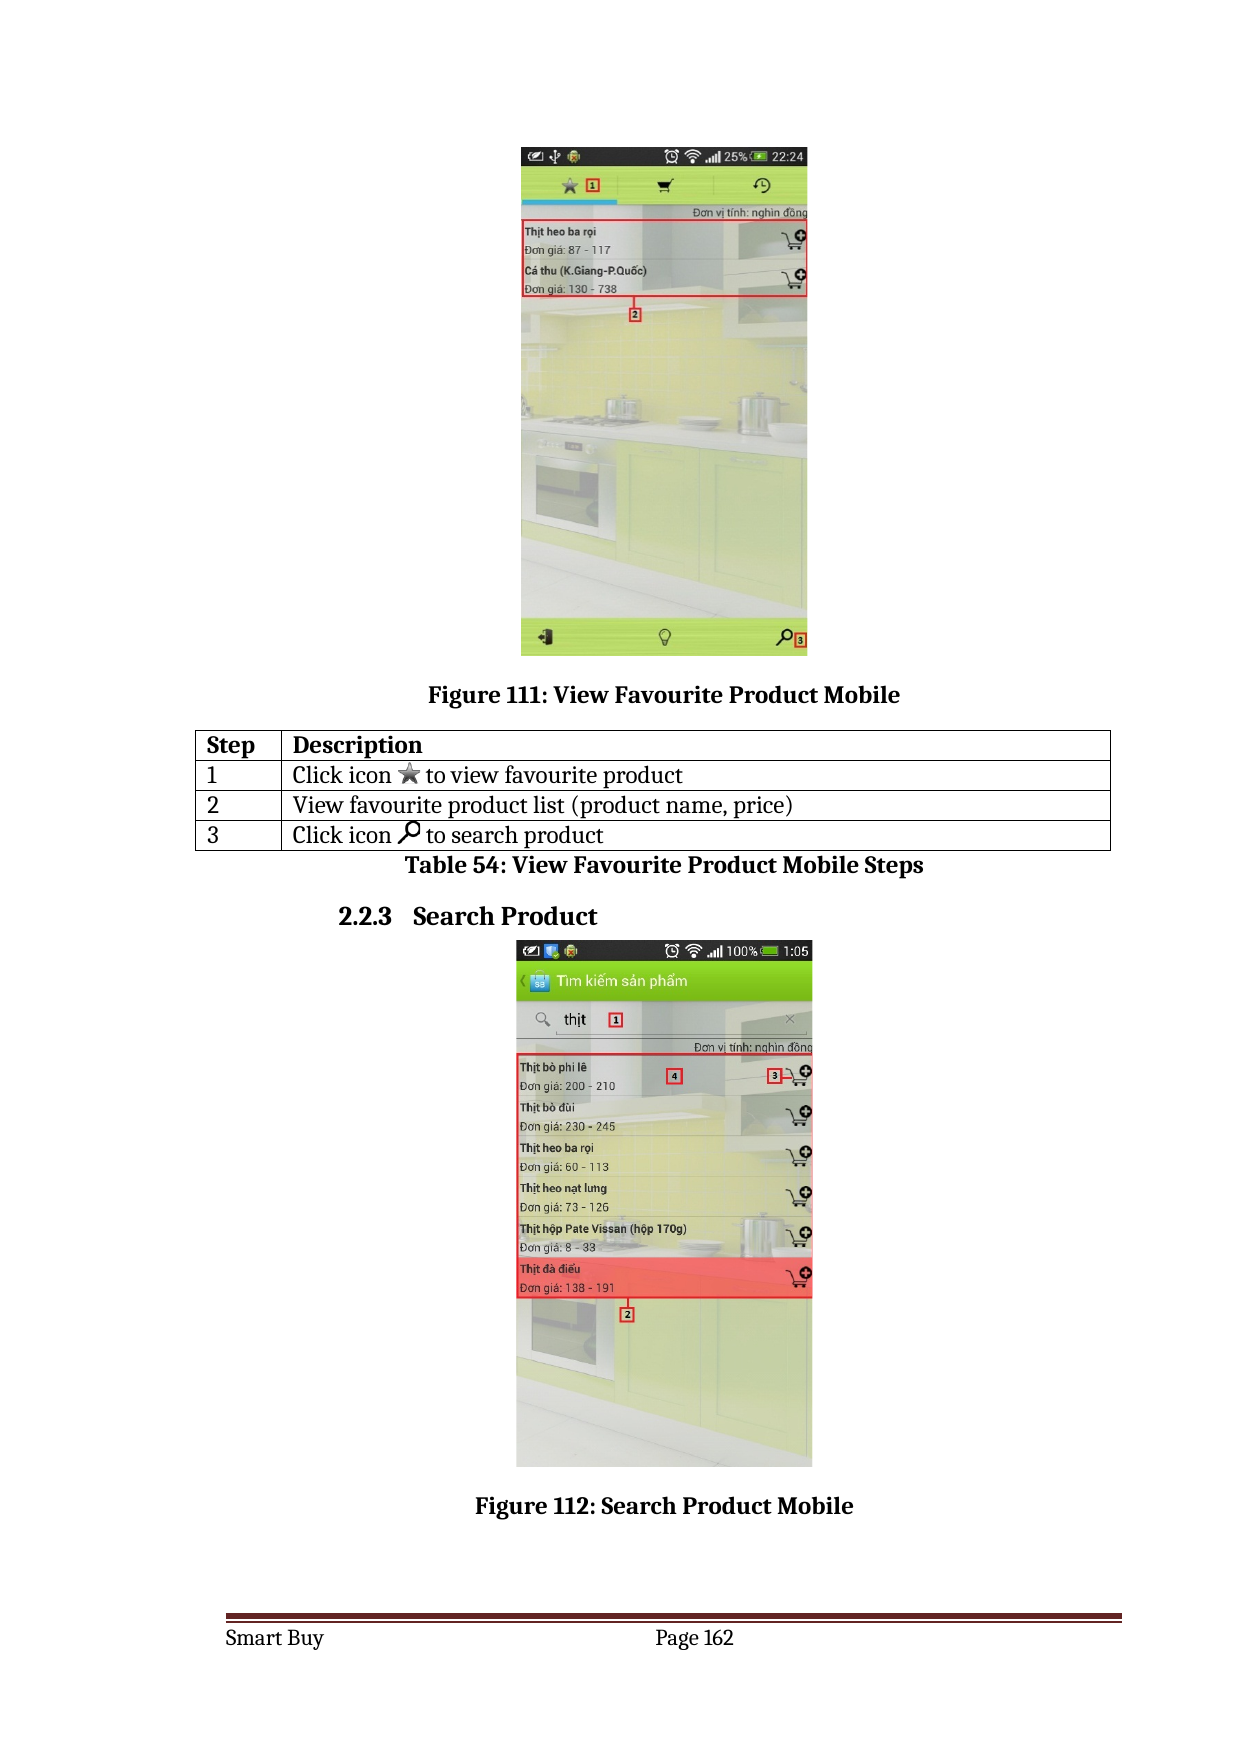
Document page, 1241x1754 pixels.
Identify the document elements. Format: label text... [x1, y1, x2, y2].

text Table 54: View Favourite Product Mobile Steps [207, 851, 1122, 880]
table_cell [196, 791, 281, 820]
picture [516, 940, 813, 1467]
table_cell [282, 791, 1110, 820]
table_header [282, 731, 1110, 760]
text Figure 112: Search Product Mobile [207, 1492, 1122, 1520]
subtitle Search Product [338, 901, 1122, 932]
picture [521, 147, 808, 656]
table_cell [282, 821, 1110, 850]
text Figure 111: View Favourite Product Mobile [207, 681, 1122, 709]
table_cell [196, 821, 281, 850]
picture [397, 761, 421, 784]
picture [397, 821, 421, 844]
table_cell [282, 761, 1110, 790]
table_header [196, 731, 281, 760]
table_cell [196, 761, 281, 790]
